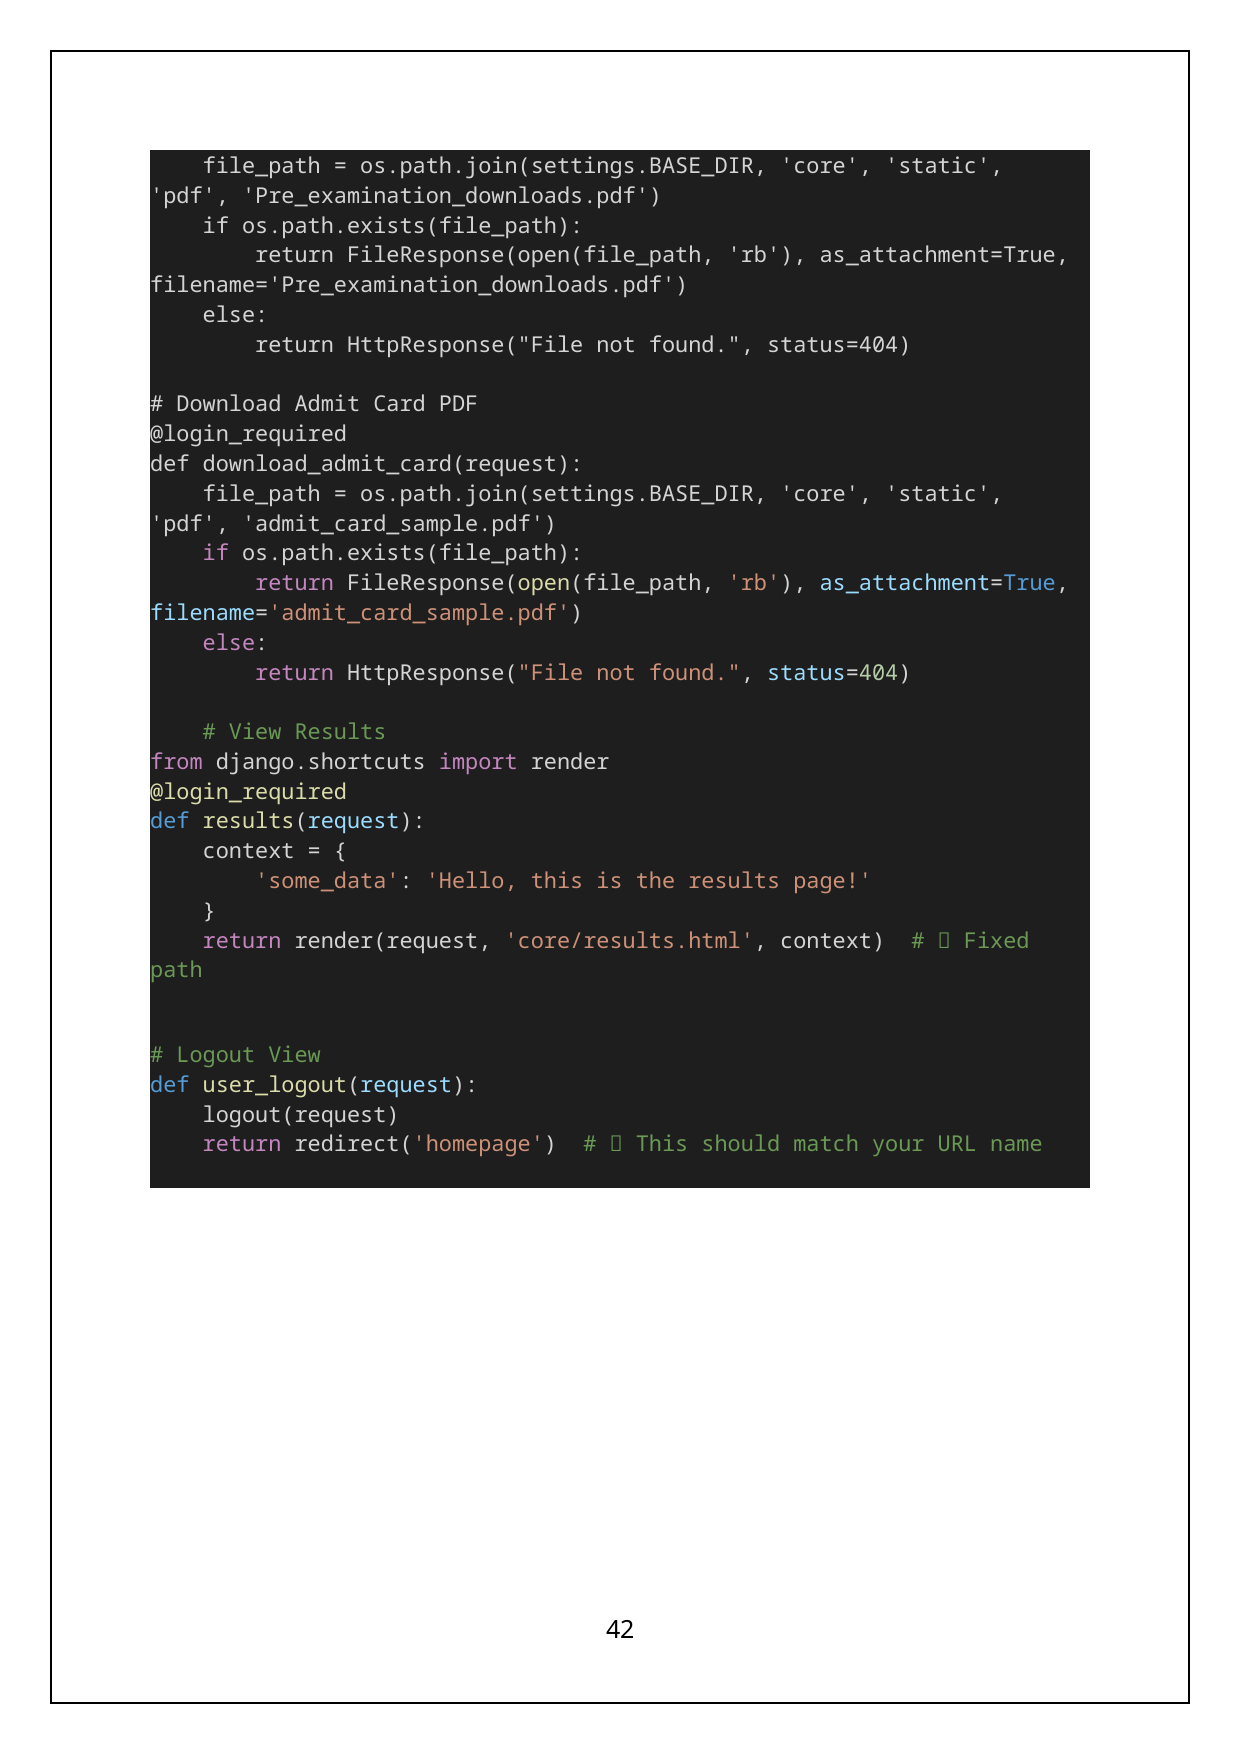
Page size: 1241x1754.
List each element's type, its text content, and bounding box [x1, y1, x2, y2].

text def download_admit_card(request): [150, 448, 1090, 478]
text if os.path.exists(file_path): [150, 209, 1090, 239]
text file_path = os.path.join(settings.BASE_DIR, 'core', 'static', 'pdf', 'admit_card_sample.pdf') [150, 478, 1090, 537]
text return HttpResponse("File not found.", status=404) [150, 329, 1090, 358]
text logout(request) [150, 1098, 1090, 1128]
text # View Results [150, 716, 1090, 746]
text else: [150, 627, 1090, 656]
text 'some_data': 'Hello, this is the results page!' [150, 865, 1090, 895]
text def user_logout(request): [150, 1069, 1090, 1098]
text return HttpResponse("File not found.", status=404) [150, 656, 1090, 686]
text return render(request, 'core/results.html', context) # ✅ Fixed path [150, 924, 1090, 984]
text def results(request): [150, 805, 1090, 835]
text if os.path.exists(file_path): [150, 537, 1090, 567]
text @login_required [150, 776, 1090, 805]
text else: [150, 299, 1090, 329]
text # Download Admit Card PDF [150, 388, 1090, 418]
text file_path = os.path.join(settings.BASE_DIR, 'core', 'static', 'pdf', 'Pre_examination_downloads.pdf') [150, 150, 1090, 209]
text } [150, 895, 1090, 924]
text @login_required [150, 418, 1090, 448]
text return FileResponse(open(file_path, 'rb'), as_attachment=True, filename='admit_card_sample.pdf') [150, 567, 1090, 627]
text context = { [150, 835, 1090, 865]
text # Logout View [150, 1039, 1090, 1069]
text from django.shortcuts import render [150, 746, 1090, 776]
text return redirect('homepage') # ✅ This should match your URL name [150, 1128, 1090, 1158]
text return FileResponse(open(file_path, 'rb'), as_attachment=True, filename='Pre_examination_downloads.pdf') [150, 239, 1090, 299]
